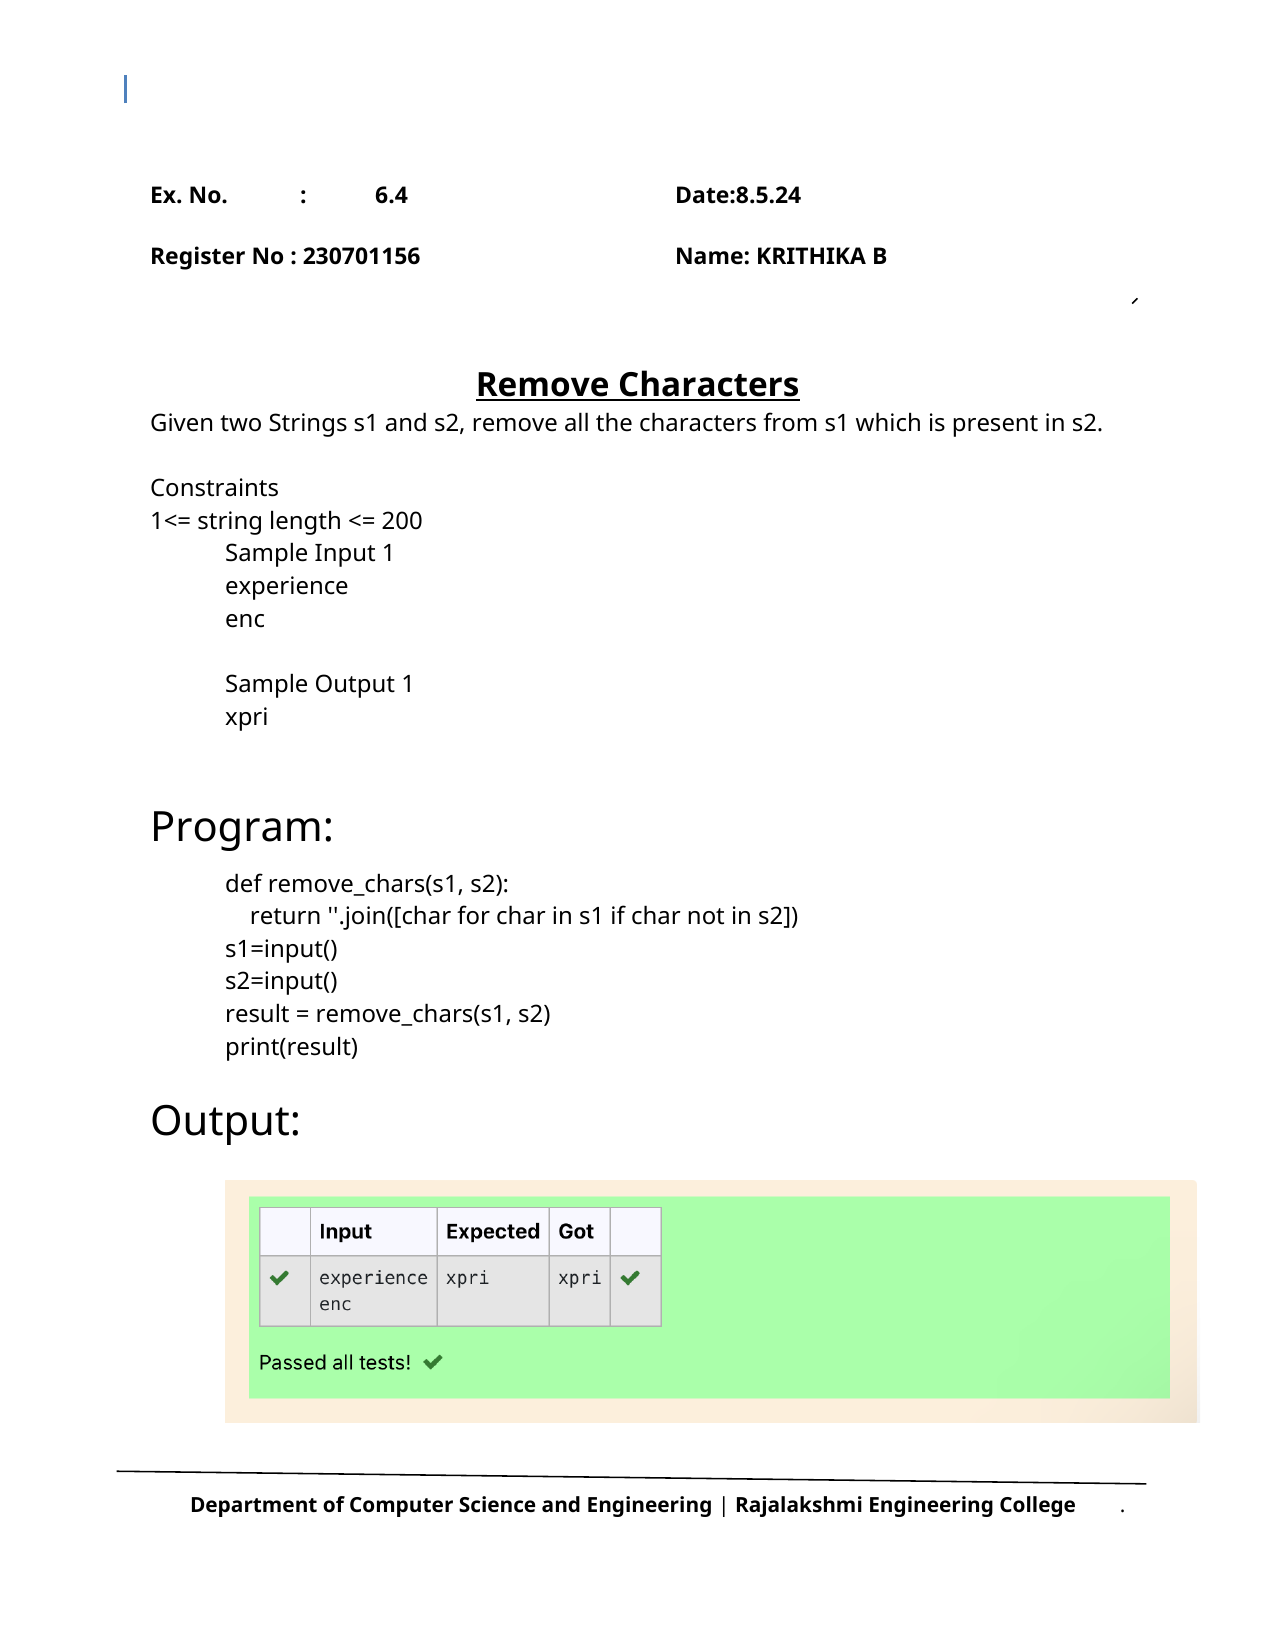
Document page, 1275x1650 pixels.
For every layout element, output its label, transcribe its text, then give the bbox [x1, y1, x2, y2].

text experience [225, 569, 1125, 601]
text enc [225, 601, 1125, 634]
text xpri [225, 699, 1125, 732]
text Sample Input 1 [225, 536, 1125, 569]
text def remove_chars(s1, s2): [225, 866, 1125, 899]
text Output: [150, 1091, 1125, 1148]
text Remove Characters [150, 360, 1125, 406]
text 1<= string length <= 200 [150, 504, 1125, 536]
text print(result) [225, 1029, 1125, 1062]
text Constraints [150, 471, 1125, 504]
text s2=input() [225, 964, 1125, 997]
text s1=input() [225, 932, 1125, 964]
picture [225, 1177, 1200, 1423]
text Ex. No. : 6.4 Date:8.5.24 [150, 179, 1125, 210]
text Given two Strings s1 and s2, remove all the characters from s1 which is present in s2. [150, 406, 1125, 438]
text Register No : 230701156 Name: KRITHIKA B [150, 239, 1125, 271]
text Sample Output 1 [225, 667, 1125, 699]
text result = remove_chars(s1, s2) [225, 997, 1125, 1029]
text return ''.join([char for char in s1 if char not in s2]) [225, 899, 1125, 932]
text Program: [150, 797, 1125, 854]
